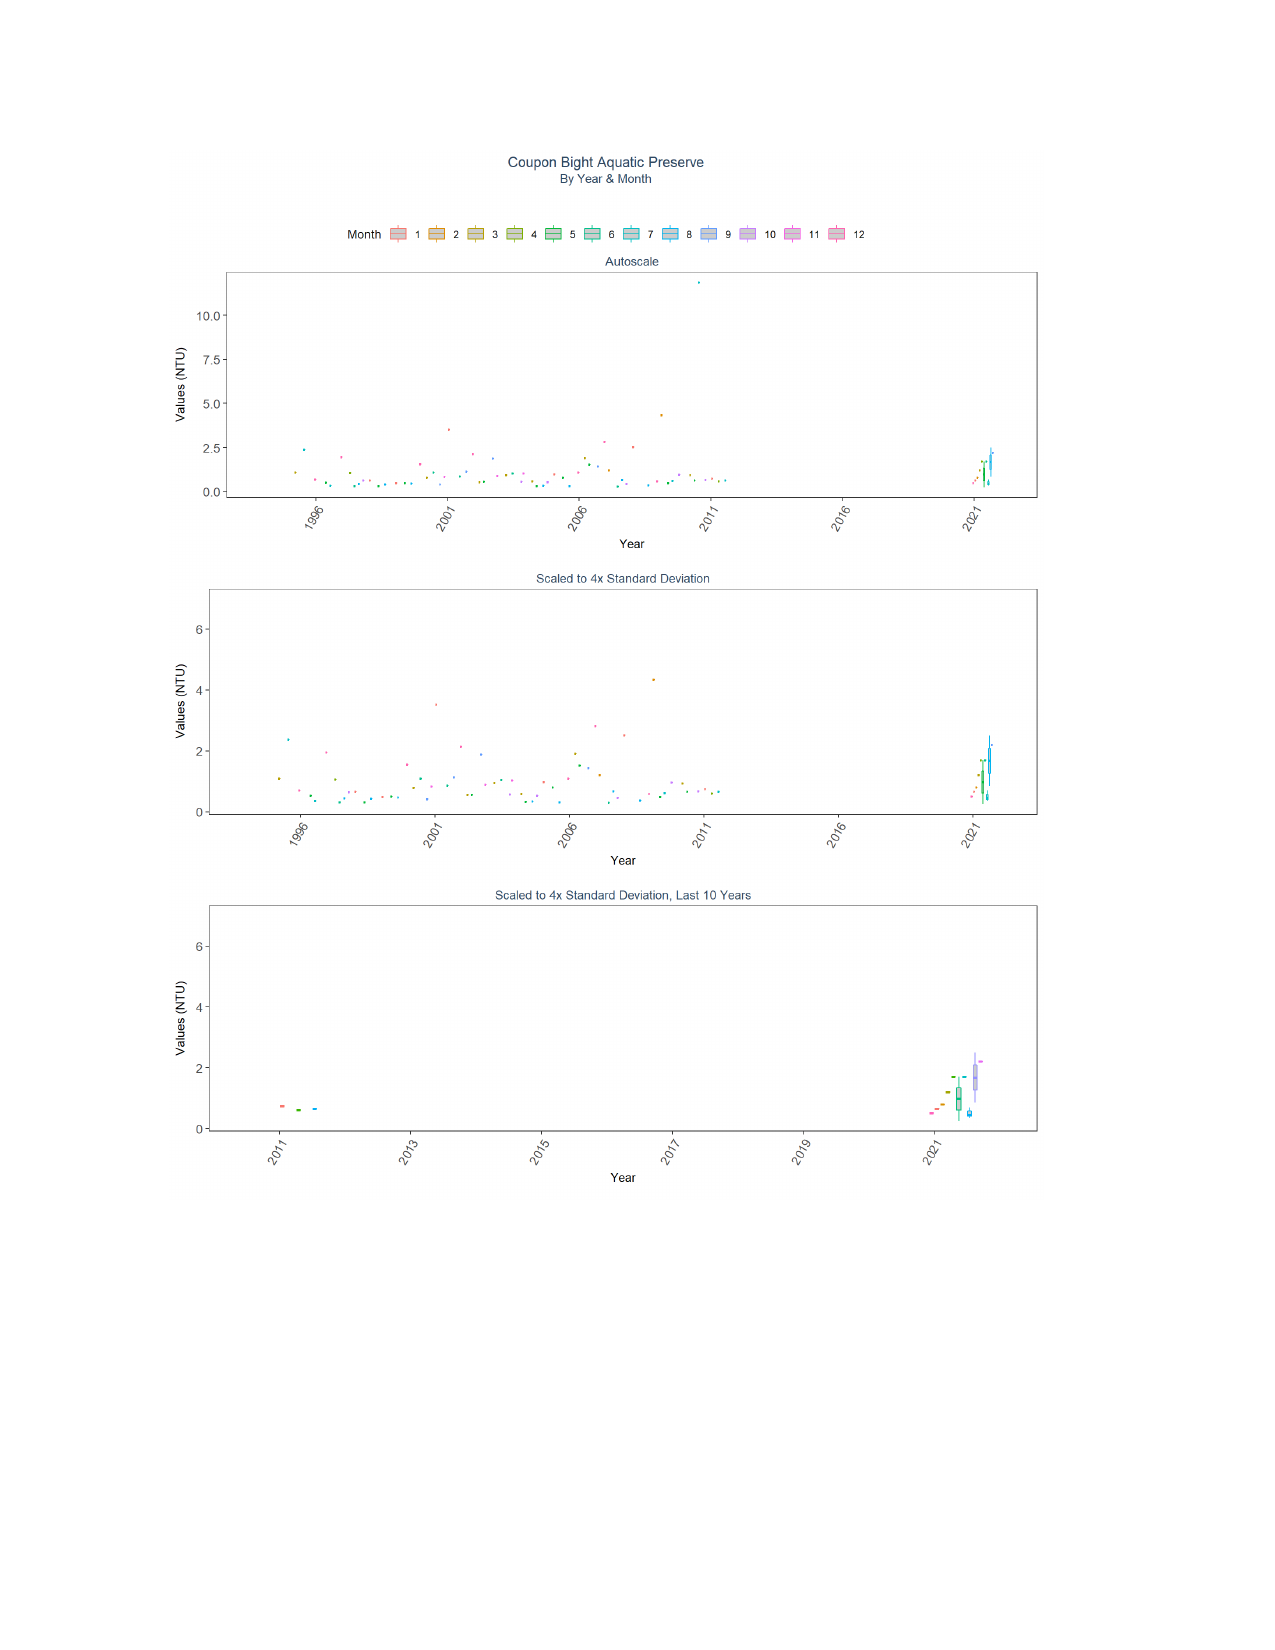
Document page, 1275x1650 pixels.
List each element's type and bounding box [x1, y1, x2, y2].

picture [168, 150, 1044, 1200]
